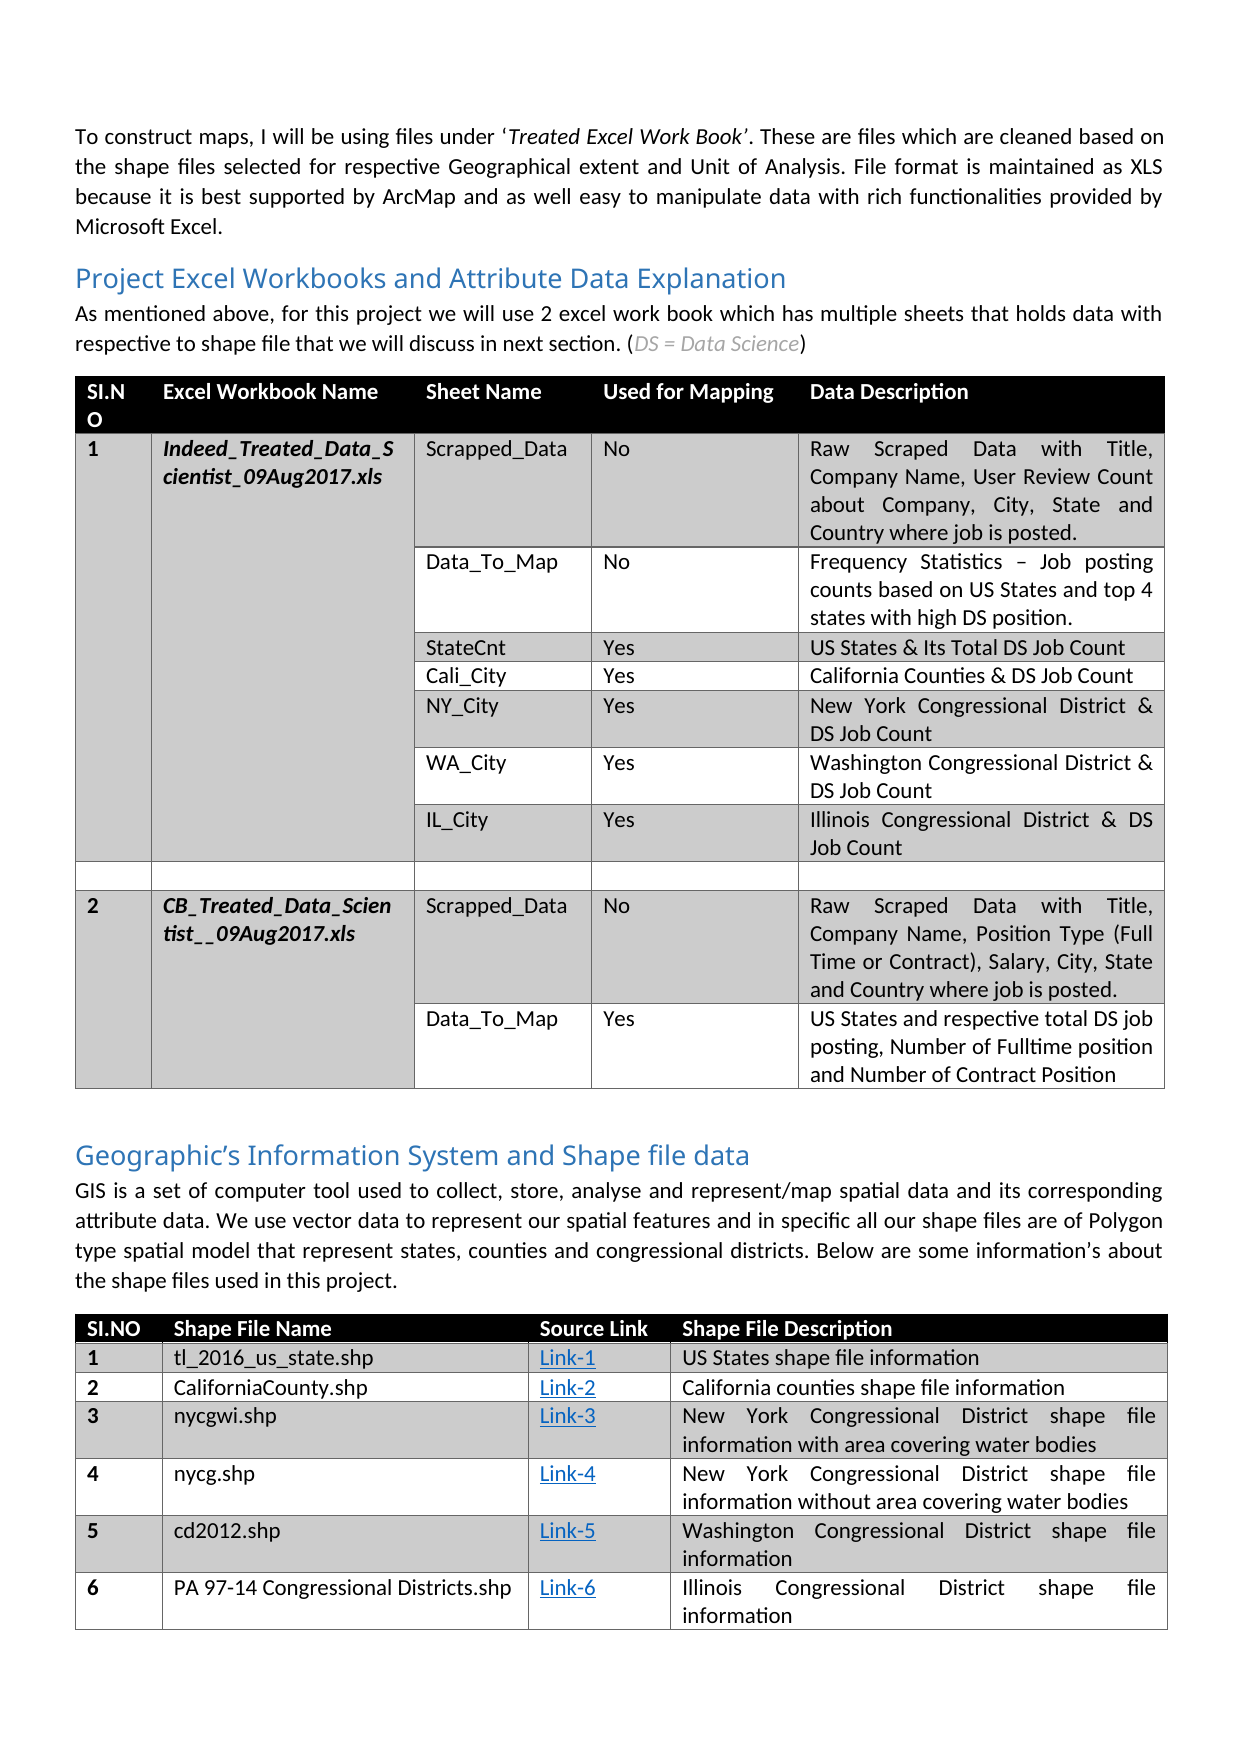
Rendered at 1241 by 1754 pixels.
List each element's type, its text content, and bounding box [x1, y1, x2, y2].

table_cell 1 [76, 1344, 162, 1372]
table_cell Washington Congressional District & DS Job Count [799, 748, 1164, 804]
table_cell NY_City [415, 691, 591, 747]
table_header Excel Workbook Name [152, 377, 414, 433]
table_cell Link-2 [529, 1373, 670, 1401]
text GIS is a set of computer tool used to collect, store, analyse and represent/map spatial data and its corresponding attribute data. We use vector data to represent our spatial features and in specific all our shape files are of Polygon type spatial model that represent states, counties and congressional districts. Below are some information’s about the shape files used in this project. [75, 1176, 1165, 1294]
table_cell Scrapped_Data [415, 891, 591, 1003]
table_cell New York Congressional District & DS Job Count [799, 691, 1164, 747]
table_cell PA 97-14 Congressional Districts.shp [163, 1573, 528, 1629]
table_cell 2 [76, 891, 151, 1088]
table_cell [799, 862, 1164, 890]
table_cell nycg.shp [163, 1459, 528, 1515]
table_cell Illinois Congressional District & DS Job Count [799, 805, 1164, 861]
table_cell Link-3 [529, 1402, 670, 1458]
table_cell Yes [592, 748, 798, 804]
table_cell Frequency Statistics – Job posting counts based on US States and top 4 states with high DS position. [799, 548, 1164, 632]
table_cell Yes [592, 691, 798, 747]
table_cell US States shape file information [671, 1344, 1167, 1372]
table_cell No [592, 891, 798, 1003]
table_cell Yes [592, 1004, 798, 1088]
subtitle Project Excel Workbooks and Attribute Data Explanation [75, 259, 1165, 296]
table_header Source Link [529, 1315, 670, 1342]
table_cell No [592, 548, 798, 632]
table_cell StateCnt [415, 633, 591, 661]
table_cell nycgwi.shp [163, 1402, 528, 1458]
subtitle Geographic’s Information System and Shape file data [75, 1136, 1165, 1173]
table_cell CaliforniaCounty.shp [163, 1373, 528, 1401]
table_cell California counties shape file information [671, 1373, 1167, 1401]
table_cell Yes [592, 805, 798, 861]
table_header Shape File Name [163, 1315, 528, 1342]
text To construct maps, I will be using files under ‘Treated Excel Work Book’. These are files which are cleaned based on the shape files selected for respective Geographical extent and Unit of Analysis. File format is maintained as XLS because it is best supported by ArcMap and as well easy to manipulate data with rich functionalities provided by Microsoft Excel. [75, 122, 1165, 241]
table_cell US States & Its Total DS Job Count [799, 633, 1164, 661]
table_cell No [592, 434, 798, 546]
table_cell New York Congressional District shape file information without area covering water bodies [671, 1459, 1167, 1515]
table_cell California Counties & DS Job Count [799, 662, 1164, 690]
table_cell Cali_City [415, 662, 591, 690]
table_cell US States and respective total DS job posting, Number of Fulltime position and Number of Contract Position [799, 1004, 1164, 1088]
table_header Sheet Name [415, 377, 591, 433]
table_header Shape File Description [671, 1315, 1167, 1342]
table_header Data Description [799, 377, 1164, 433]
table_cell [592, 862, 798, 890]
table_cell [152, 862, 414, 890]
table_cell Link-1 [529, 1344, 670, 1372]
table_cell CB_Treated_Data_Scientist__09Aug2017.xls [152, 891, 414, 1088]
table_cell tl_2016_us_state.shp [163, 1344, 528, 1372]
table_cell Data_To_Map [415, 1004, 591, 1088]
text As mentioned above, for this project we will use 2 excel work book which has multiple sheets that holds data with respective to shape file that we will discuss in next section. (DS = Data Science) [75, 299, 1165, 357]
table_cell Raw Scraped Data with Title, Company Name, User Review Count about Company, City, State and Country where job is posted. [799, 434, 1164, 546]
table_cell Link-5 [529, 1516, 670, 1572]
table_header SI.NO [76, 1315, 162, 1342]
table_cell 4 [76, 1459, 162, 1515]
table_cell Scrapped_Data [415, 434, 591, 546]
table_cell Link-6 [529, 1573, 670, 1629]
table_cell 1 [76, 434, 151, 861]
table_cell Raw Scraped Data with Title, Company Name, Position Type (Full Time or Contract), Salary, City, State and Country where job is posted. [799, 891, 1164, 1003]
table_cell IL_City [415, 805, 591, 861]
table_cell Link-4 [529, 1459, 670, 1515]
table_cell Illinois Congressional District shape file information [671, 1573, 1167, 1629]
table_cell [415, 862, 591, 890]
table_cell 3 [76, 1402, 162, 1458]
table_cell cd2012.shp [163, 1516, 528, 1572]
table_cell 6 [76, 1573, 162, 1629]
table_cell Yes [592, 633, 798, 661]
table_header Used for Mapping [592, 377, 798, 433]
table_header SI.NO [76, 377, 151, 433]
table_cell 2 [76, 1373, 162, 1401]
table_cell 5 [76, 1516, 162, 1572]
table_cell [76, 862, 151, 890]
table_cell Data_To_Map [415, 548, 591, 632]
table_cell Indeed_Treated_Data_Scientist_09Aug2017.xls [152, 434, 414, 861]
table_cell New York Congressional District shape file information with area covering water bodies [671, 1402, 1167, 1458]
table_cell WA_City [415, 748, 591, 804]
table_cell Washington Congressional District shape file information [671, 1516, 1167, 1572]
table_cell Yes [592, 662, 798, 690]
